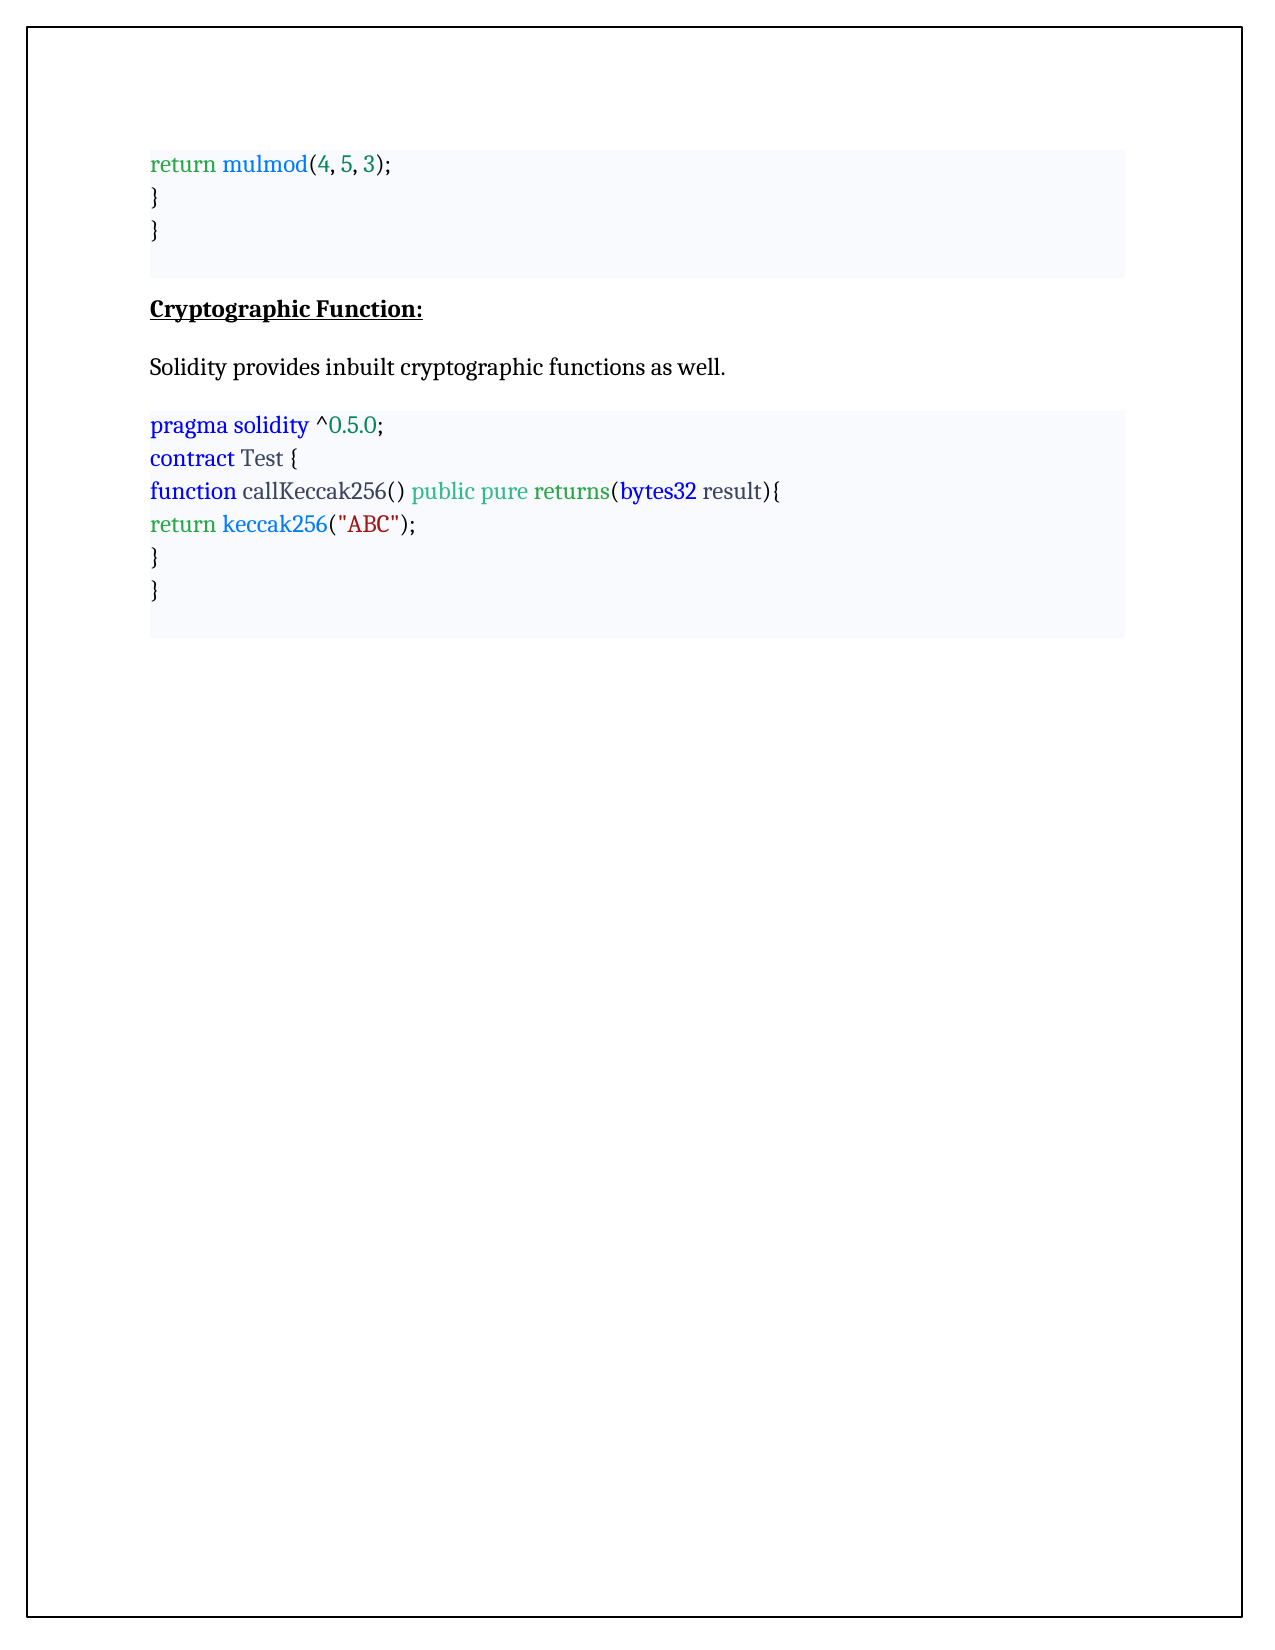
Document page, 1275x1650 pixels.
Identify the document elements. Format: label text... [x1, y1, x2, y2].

text } [150, 543, 1125, 572]
text } [150, 183, 1125, 212]
text Cryptographic Function: [150, 294, 1120, 323]
text pragma solidity ^0.5.0; [150, 411, 1125, 439]
text return keccak256("ABC"); [150, 510, 1125, 539]
text function callKeccak256() public pure returns(bytes32 result){ [150, 477, 1125, 506]
text } [150, 576, 1125, 605]
text } [150, 216, 1125, 245]
text Solidity provides inbuilt cryptographic functions as well. [150, 353, 1120, 381]
text contract Test { [150, 444, 1125, 473]
text return mulmod(4, 5, 3); [150, 150, 1125, 179]
